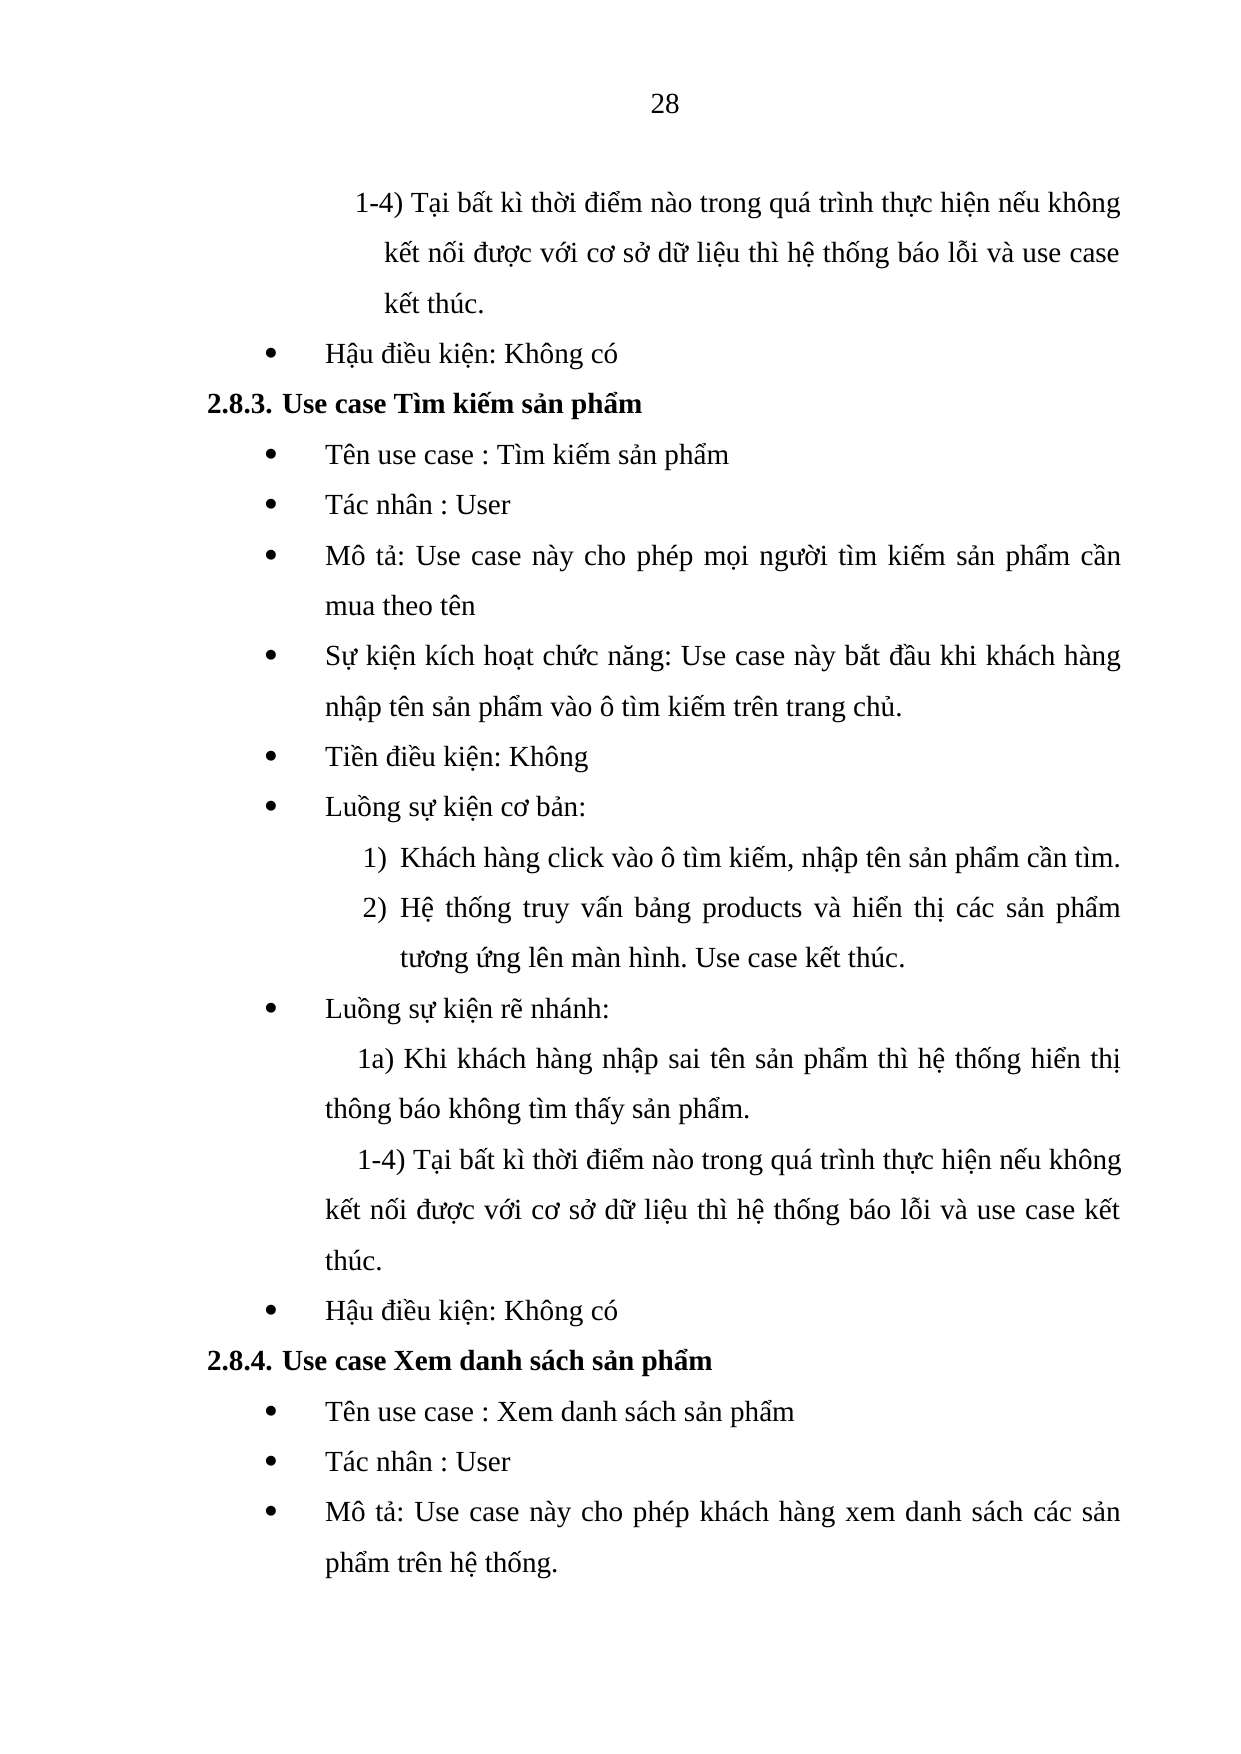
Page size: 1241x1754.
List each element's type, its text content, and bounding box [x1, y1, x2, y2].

list Khách hàng click vào ô tìm kiếm, nhập tên sản phẩm cần tìm. [362, 840, 1122, 873]
list Sự kiện kích hoạt chức năng: Use case này bắt đầu khi khách hàng nhập tên sản phẩm vào ô tìm kiếm trên trang chủ. [266, 638, 1122, 722]
list 1-4) Tại bất kì thời điểm nào trong quá trình thực hiện nếu không kết nối được với cơ sở dữ liệu thì hệ thống báo lỗi và use case kết thúc. [354, 185, 1122, 319]
list Tác nhân : User [266, 487, 1122, 521]
list Mô tả: Use case này cho phép mọi người tìm kiếm sản phẩm cần mua theo tên [266, 538, 1122, 622]
list Hệ thống truy vấn bảng products và hiển thị các sản phẩm tương ứng lên màn hình. Use case kết thúc. [362, 890, 1122, 974]
list Use case Xem danh sách sản phẩm [207, 1343, 1122, 1377]
list Tên use case : Xem danh sách sản phẩm [266, 1394, 1122, 1427]
list Mô tả: Use case này cho phép khách hàng xem danh sách các sản phẩm trên hệ thống. [266, 1494, 1122, 1578]
list Hậu điều kiện: Không có [266, 336, 1122, 370]
list Tiền điều kiện: Không [266, 739, 1122, 773]
list 1a) Khi khách hàng nhập sai tên sản phẩm thì hệ thống hiển thị thông báo không tìm thấy sản phẩm. [325, 1041, 1122, 1125]
list Use case Tìm kiếm sản phẩm [207, 387, 1122, 420]
list Tác nhân : User [266, 1444, 1122, 1478]
list Luồng sự kiện rẽ nhánh: [266, 991, 1122, 1024]
list Hậu điều kiện: Không có [266, 1293, 1122, 1327]
list Tên use case : Tìm kiếm sản phẩm [266, 437, 1122, 471]
list 1-4) Tại bất kì thời điểm nào trong quá trình thực hiện nếu không kết nối được với cơ sở dữ liệu thì hệ thống báo lỗi và use case kết thúc. [325, 1142, 1122, 1276]
list Luồng sự kiện cơ bản: [266, 789, 1122, 823]
